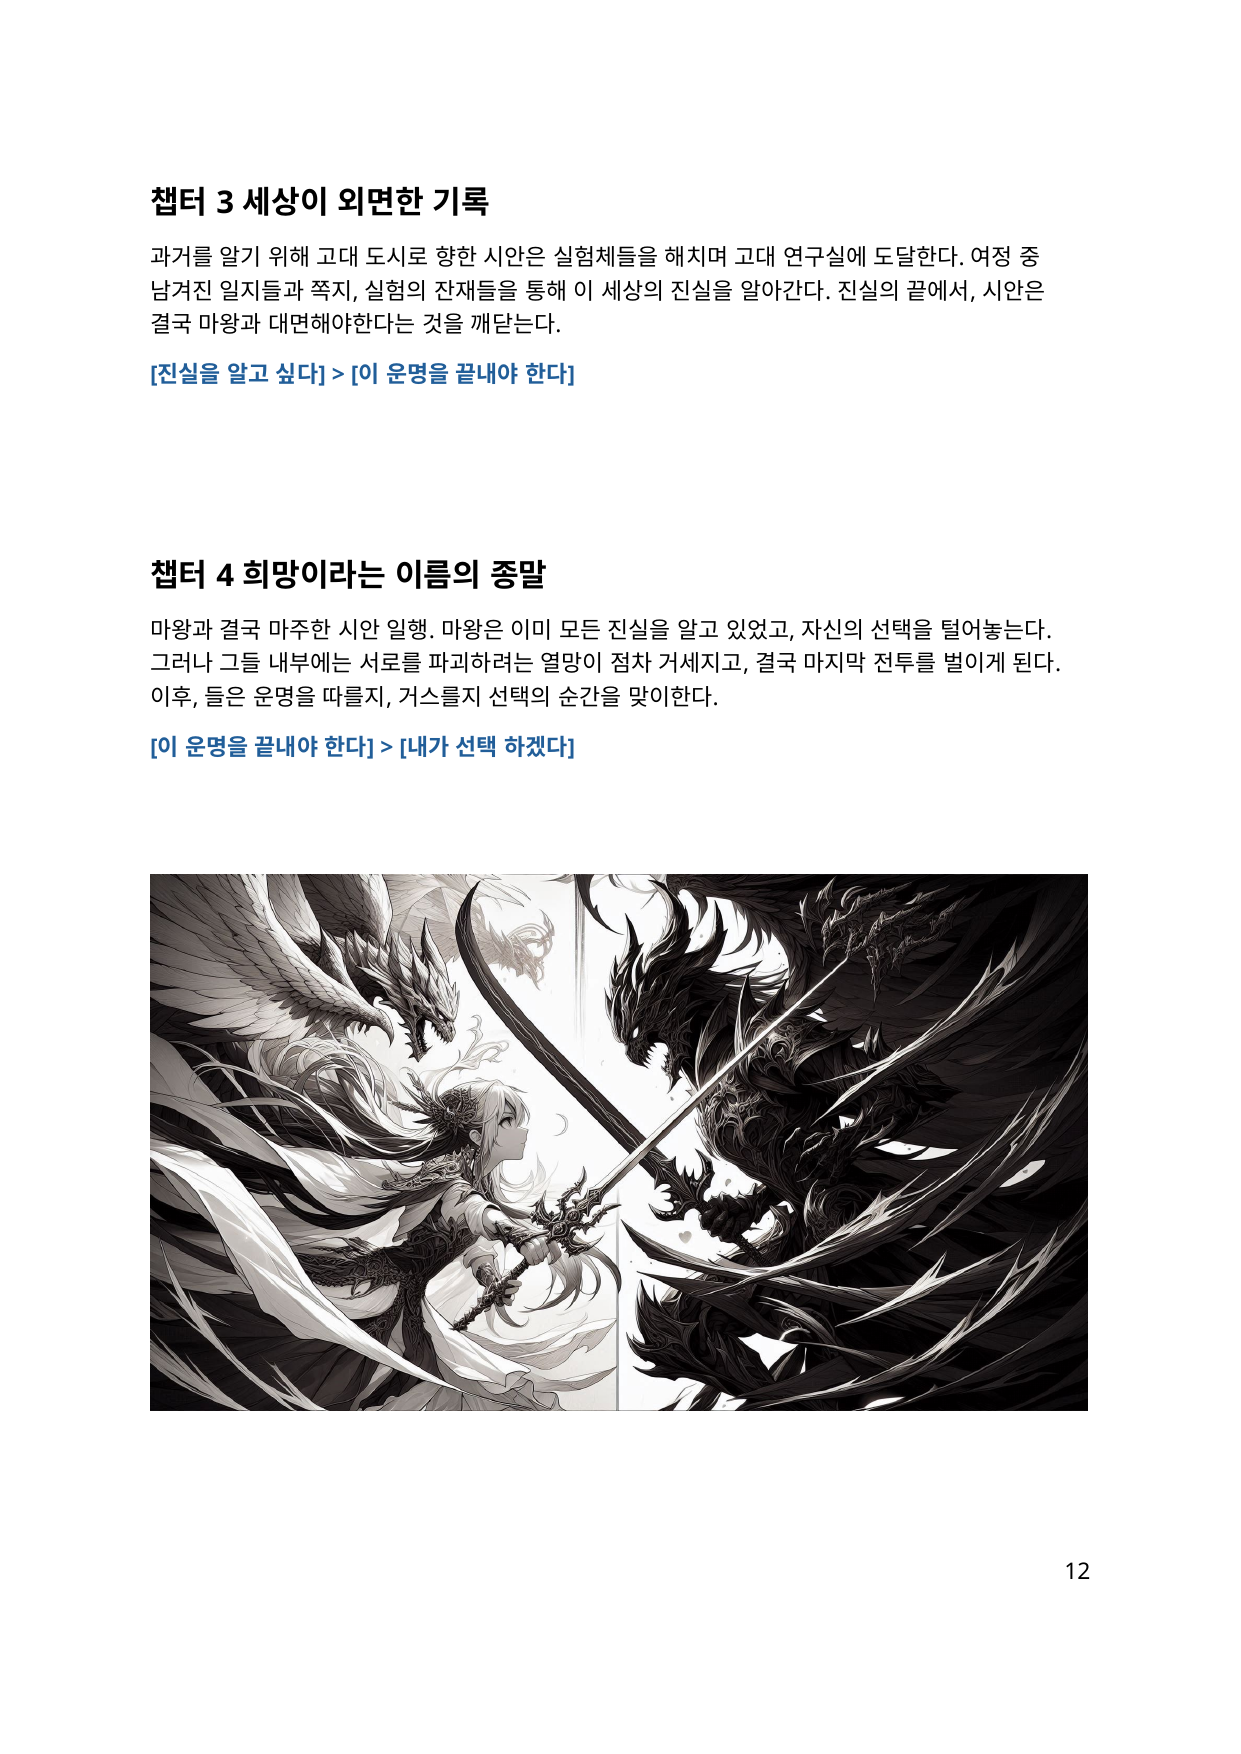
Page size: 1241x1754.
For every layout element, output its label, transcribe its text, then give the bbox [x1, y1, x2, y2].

text [진실을 알고 싶다] > [이 운명을 끝내야 한다] [150, 356, 1090, 389]
text 챕터 3 세상이 외면한 기록 [150, 177, 1090, 223]
picture [150, 874, 1088, 1411]
text 챕터 4 희망이라는 이름의 종말 [150, 550, 1090, 595]
text 과거를 알기 위해 고대 도시로 향한 시안은 실험체들을 해치며 고대 연구실에 도달한다. 여정 중 남겨진 일지들과 쪽지, 실험의 잔재들을 통해 이 세상의 진실을 알아간다. 진실의 끝에서, 시안은 결국 마왕과 대면해야한다는 것을 깨닫는다. [150, 239, 1090, 339]
text [이 운명을 끝내야 한다] > [내가 선택 하겠다] [150, 728, 1090, 762]
text 마왕과 결국 마주한 시안 일행. 마왕은 이미 모든 진실을 알고 있었고, 자신의 선택을 털어놓는다. 그러나 그들 내부에는 서로를 파괴하려는 열망이 점차 거세지고, 결국 마지막 전투를 벌이게 된다. 이후, 들은 운명을 따를지, 거스를지 선택의 순간을 맞이한다. [150, 612, 1090, 712]
